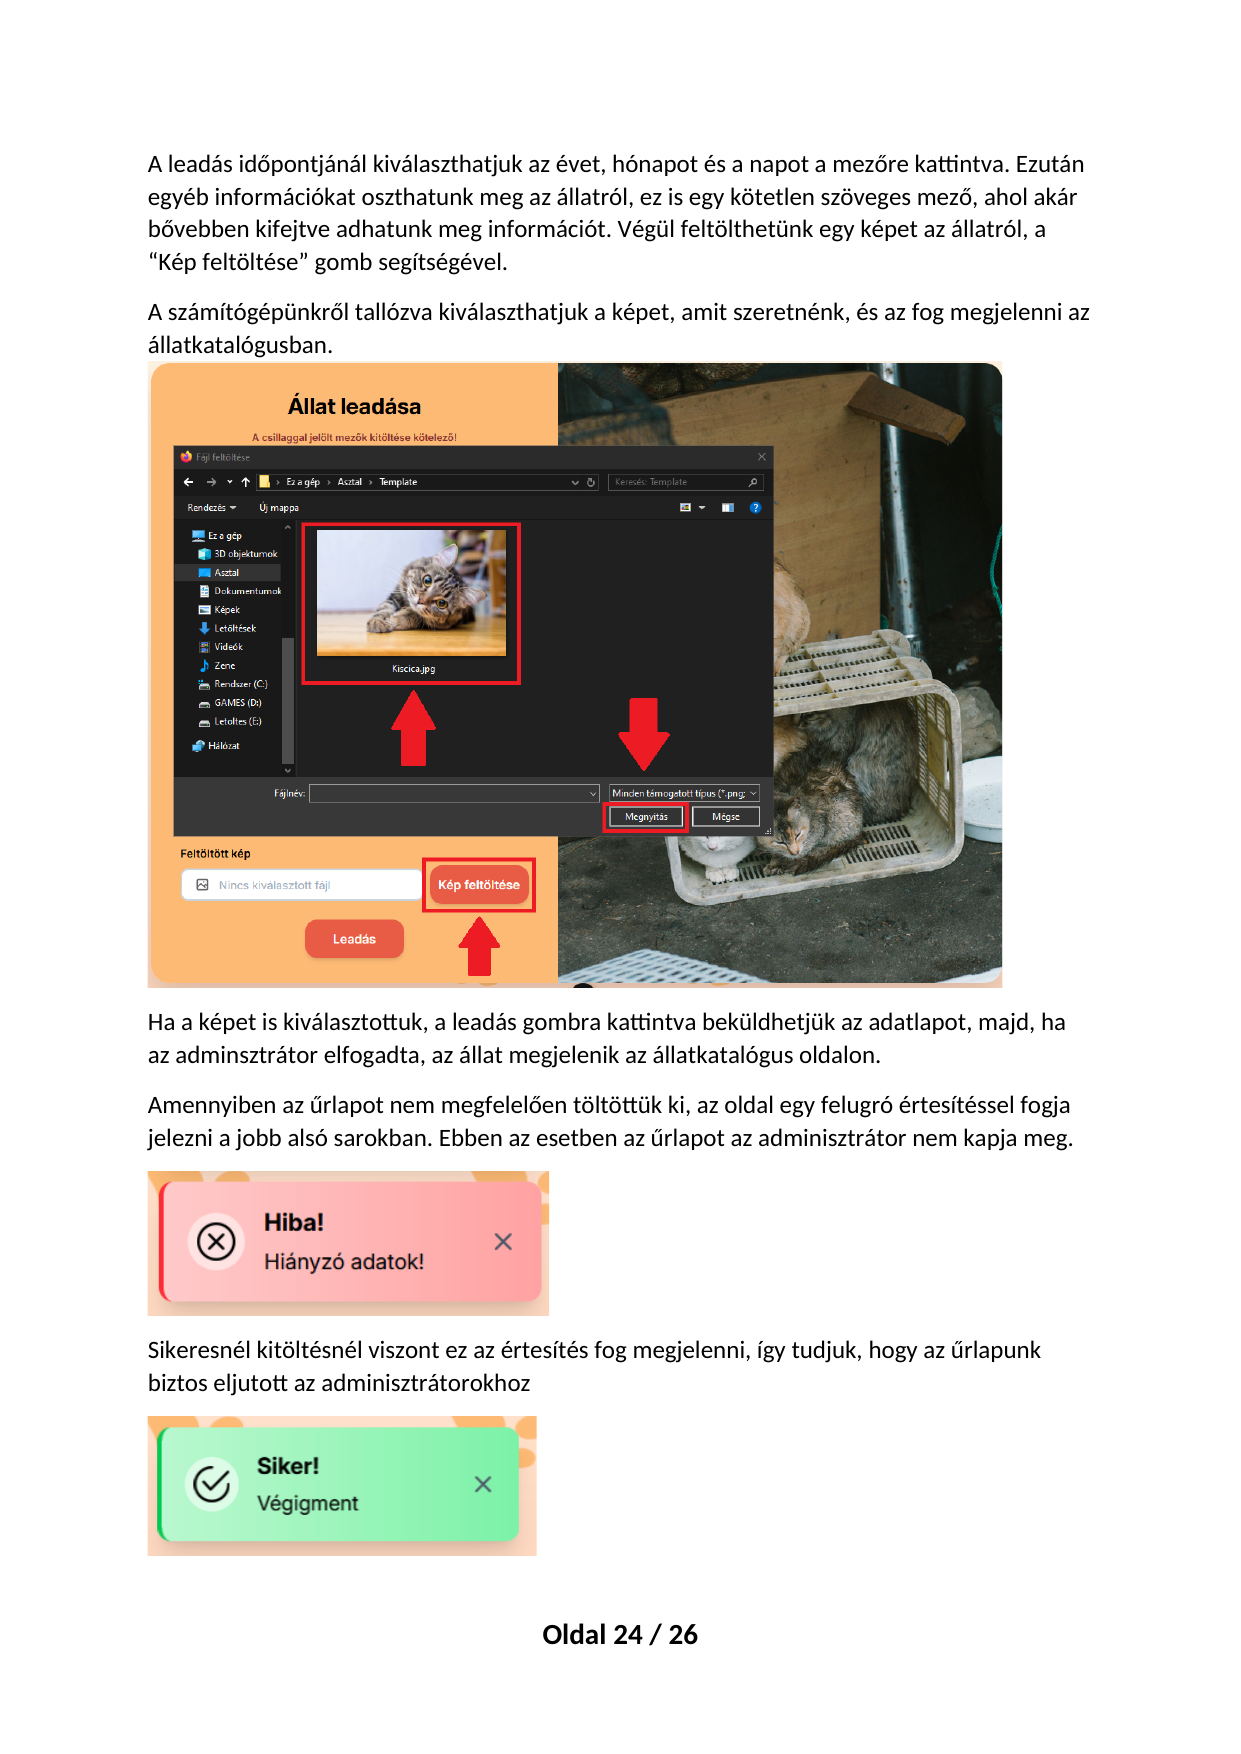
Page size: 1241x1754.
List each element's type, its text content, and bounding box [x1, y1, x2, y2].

text Ha a képet is kiválasztottuk, a leadás gombra kattintva beküldhetjük az adatlapot, majd, ha az adminsztrátor elfogadta, az állat megjelenik az állatkatalógus oldalon. [148, 1006, 1092, 1070]
text A leadás időpontjánál kiválaszthatjuk az évet, hónapot és a napot a mezőre kattintva. Ezután egyéb információkat oszthatunk meg az állatról, ez is egy kötetlen szöveges mező, ahol akár bővebben kifejtve adhatunk meg információt. Végül feltölthetünk egy képet az állatról, a “Kép feltöltése” gomb segítségével. [148, 148, 1092, 277]
text Amennyiben az űrlapot nem megfelelően töltöttük ki, az oldal egy felugró értesítéssel fogja jelezni a jobb alsó sarokban. Ebben az esetben az űrlapot az adminisztrátor nem kapja meg. [148, 1089, 1092, 1152]
picture [147, 1171, 550, 1316]
picture [147, 361, 1003, 988]
text Sikeresnél kitöltésnél viszont ez az értesítés fog megjelenni, így tudjuk, hogy az űrlapunk biztos eljutott az adminisztrátorokhoz [148, 1334, 1092, 1398]
picture [147, 1416, 537, 1556]
